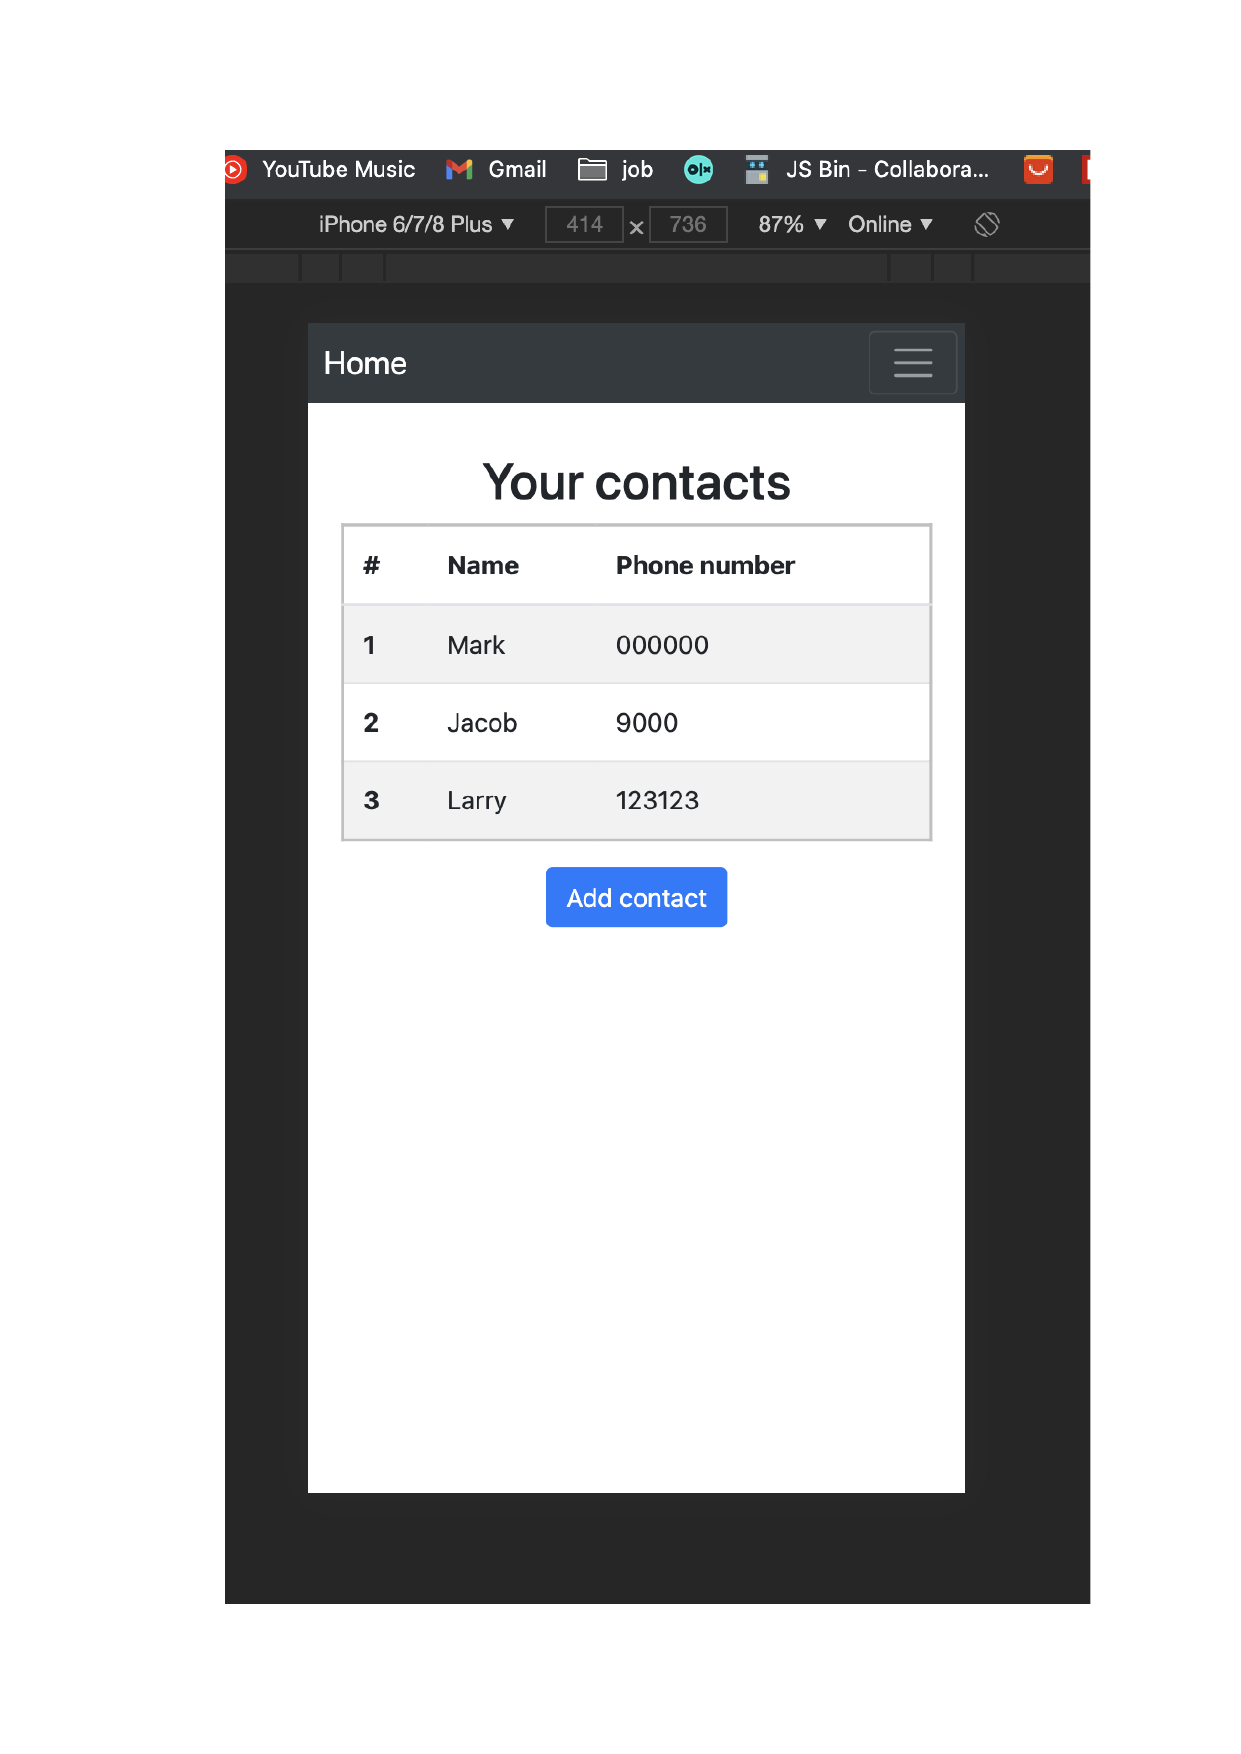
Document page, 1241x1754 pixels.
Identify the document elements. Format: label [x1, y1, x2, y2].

picture [225, 150, 1091, 1604]
